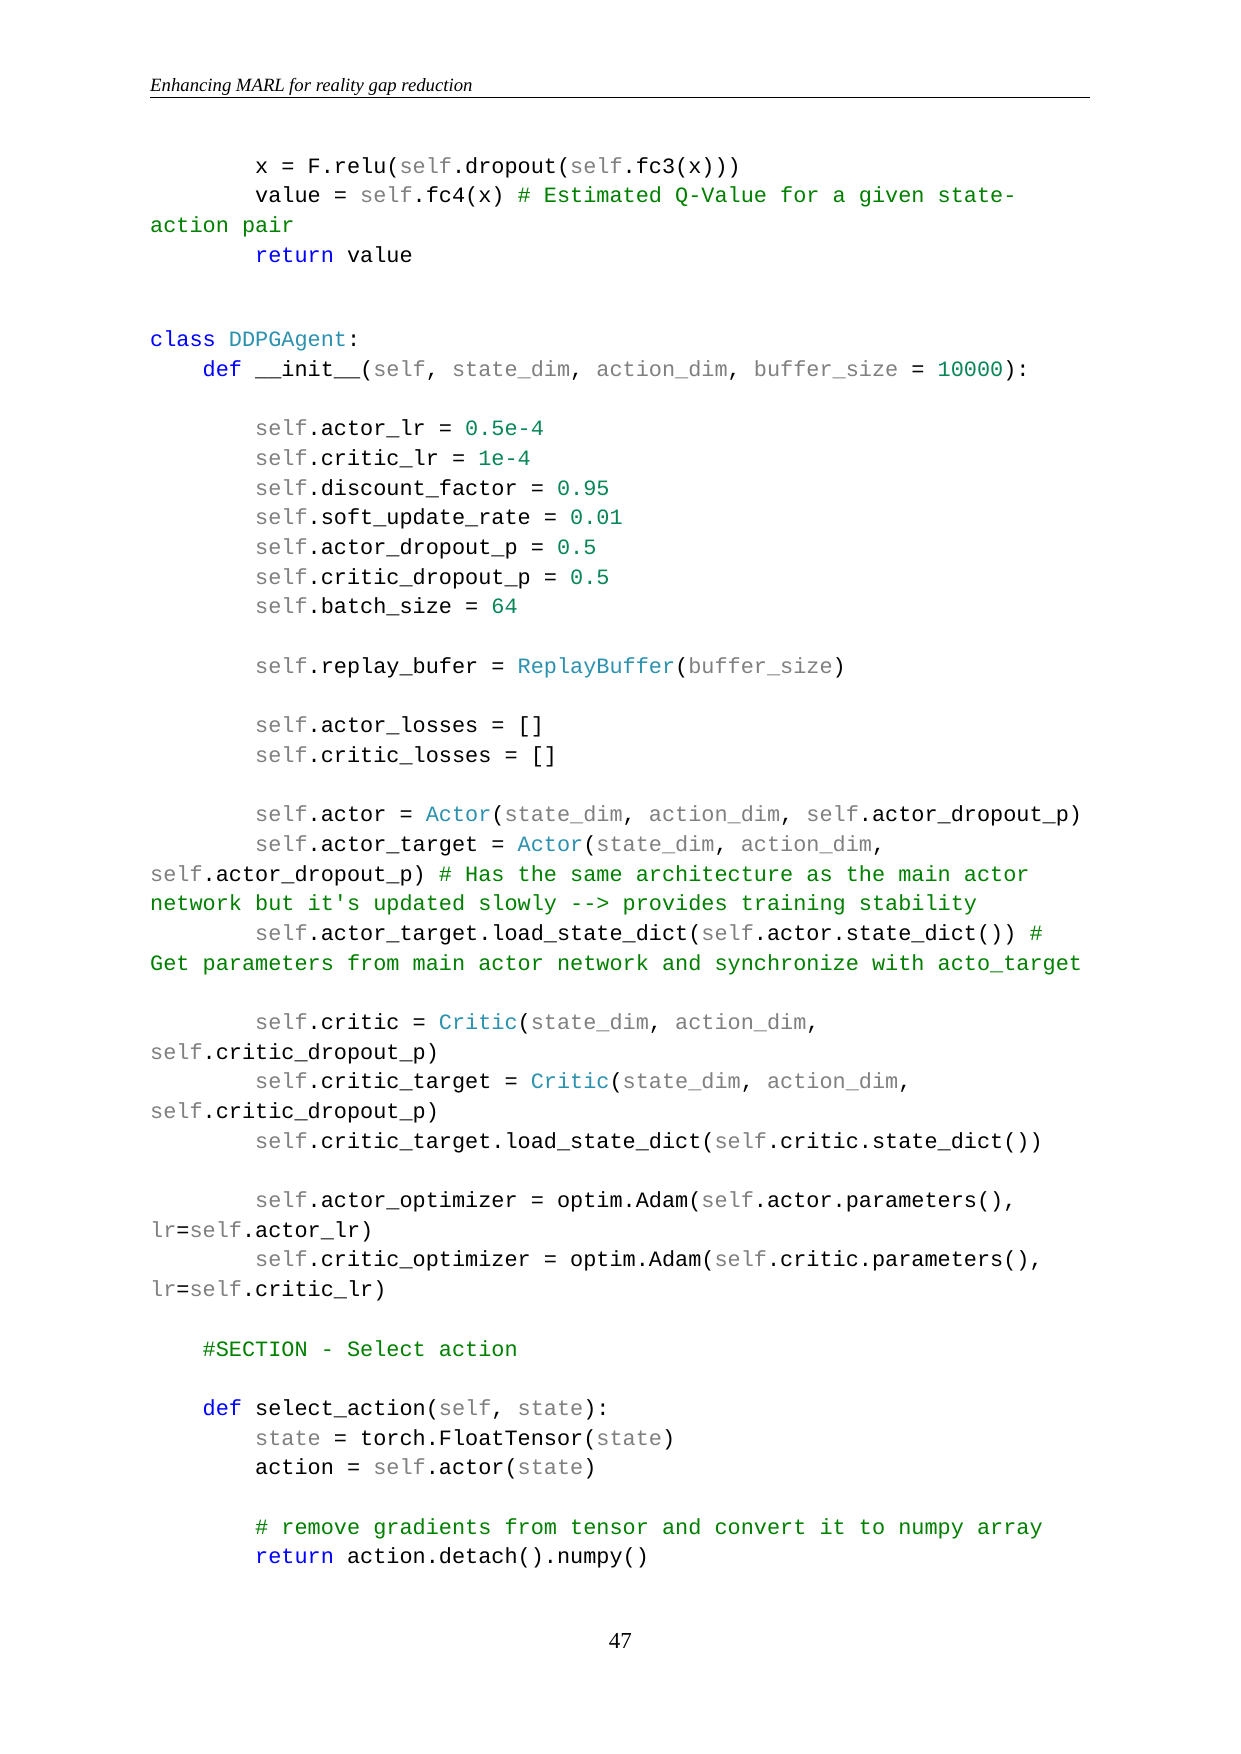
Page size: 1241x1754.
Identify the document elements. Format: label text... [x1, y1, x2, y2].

text action = self.actor(state) [150, 1452, 1090, 1481]
text self.critic_losses = [] [150, 739, 1090, 769]
text def select_action(self, state): [150, 1392, 1090, 1422]
text self.critic_optimizer = optim.Adam(self.critic.parameters(), lr=self.critic_lr) [150, 1244, 1090, 1303]
text return action.detach().numpy() [150, 1541, 1090, 1570]
text self.actor_dropout_p = 0.5 [150, 531, 1090, 561]
text self.critic = Critic(state_dim, action_dim, self.critic_dropout_p) [150, 1006, 1090, 1066]
text class DDPGAgent: [150, 323, 1090, 353]
text state = torch.FloatTensor(state) [150, 1422, 1090, 1452]
text self.soft_update_rate = 0.01 [150, 502, 1090, 531]
text self.actor_losses = [] [150, 709, 1090, 739]
text self.discount_factor = 0.95 [150, 472, 1090, 502]
text x = F.relu(self.dropout(self.fc3(x))) [150, 150, 1090, 180]
text self.critic_target.load_state_dict(self.critic.state_dict()) [150, 1125, 1090, 1155]
text self.actor_target.load_state_dict(self.actor.state_dict()) # Get parameters from main actor network and synchronize with acto_target [150, 917, 1090, 977]
text self.critic_lr = 1e-4 [150, 442, 1090, 472]
text value = self.fc4(x) # Estimated Q-Value for a given state-action pair [150, 180, 1090, 239]
text self.critic_target = Critic(state_dim, action_dim, self.critic_dropout_p) [150, 1066, 1090, 1125]
text return value [150, 239, 1090, 269]
text # remove gradients from tensor and convert it to numpy array [150, 1511, 1090, 1541]
text self.actor_optimizer = optim.Adam(self.actor.parameters(), lr=self.actor_lr) [150, 1184, 1090, 1244]
text def __init__(self, state_dim, action_dim, buffer_size = 10000): [150, 353, 1090, 383]
text self.critic_dropout_p = 0.5 [150, 561, 1090, 591]
text self.actor_target = Actor(state_dim, action_dim, self.actor_dropout_p) # Has the same architecture as the main actor network but it's updated slowly --> provides training stability [150, 828, 1090, 917]
text self.actor = Actor(state_dim, action_dim, self.actor_dropout_p) [150, 798, 1090, 828]
text self.replay_bufer = ReplayBuffer(buffer_size) [150, 650, 1090, 680]
text #SECTION - Select action [150, 1333, 1090, 1362]
text self.actor_lr = 0.5e-4 [150, 412, 1090, 442]
text self.batch_size = 64 [150, 591, 1090, 620]
